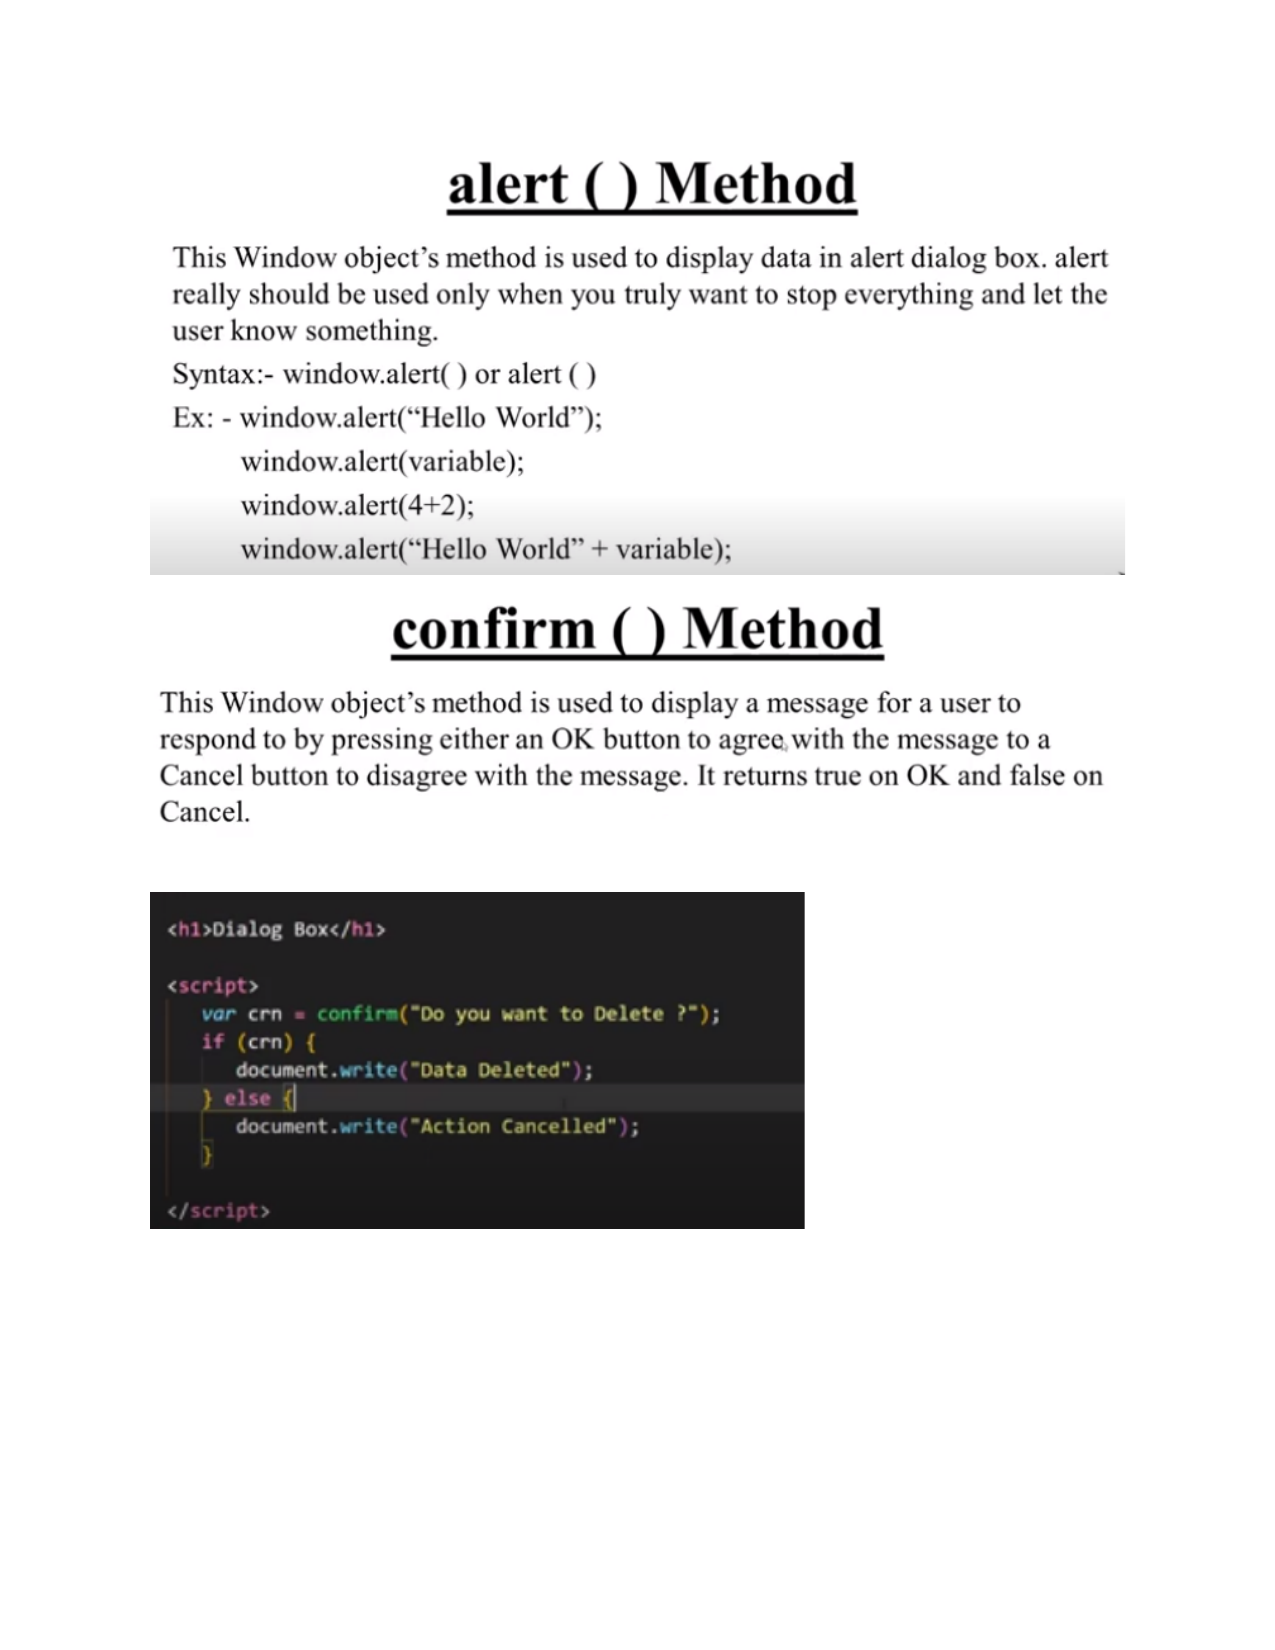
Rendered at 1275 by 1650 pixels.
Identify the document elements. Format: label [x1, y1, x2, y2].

picture [150, 892, 805, 1229]
picture [150, 593, 1125, 874]
picture [150, 150, 1125, 575]
